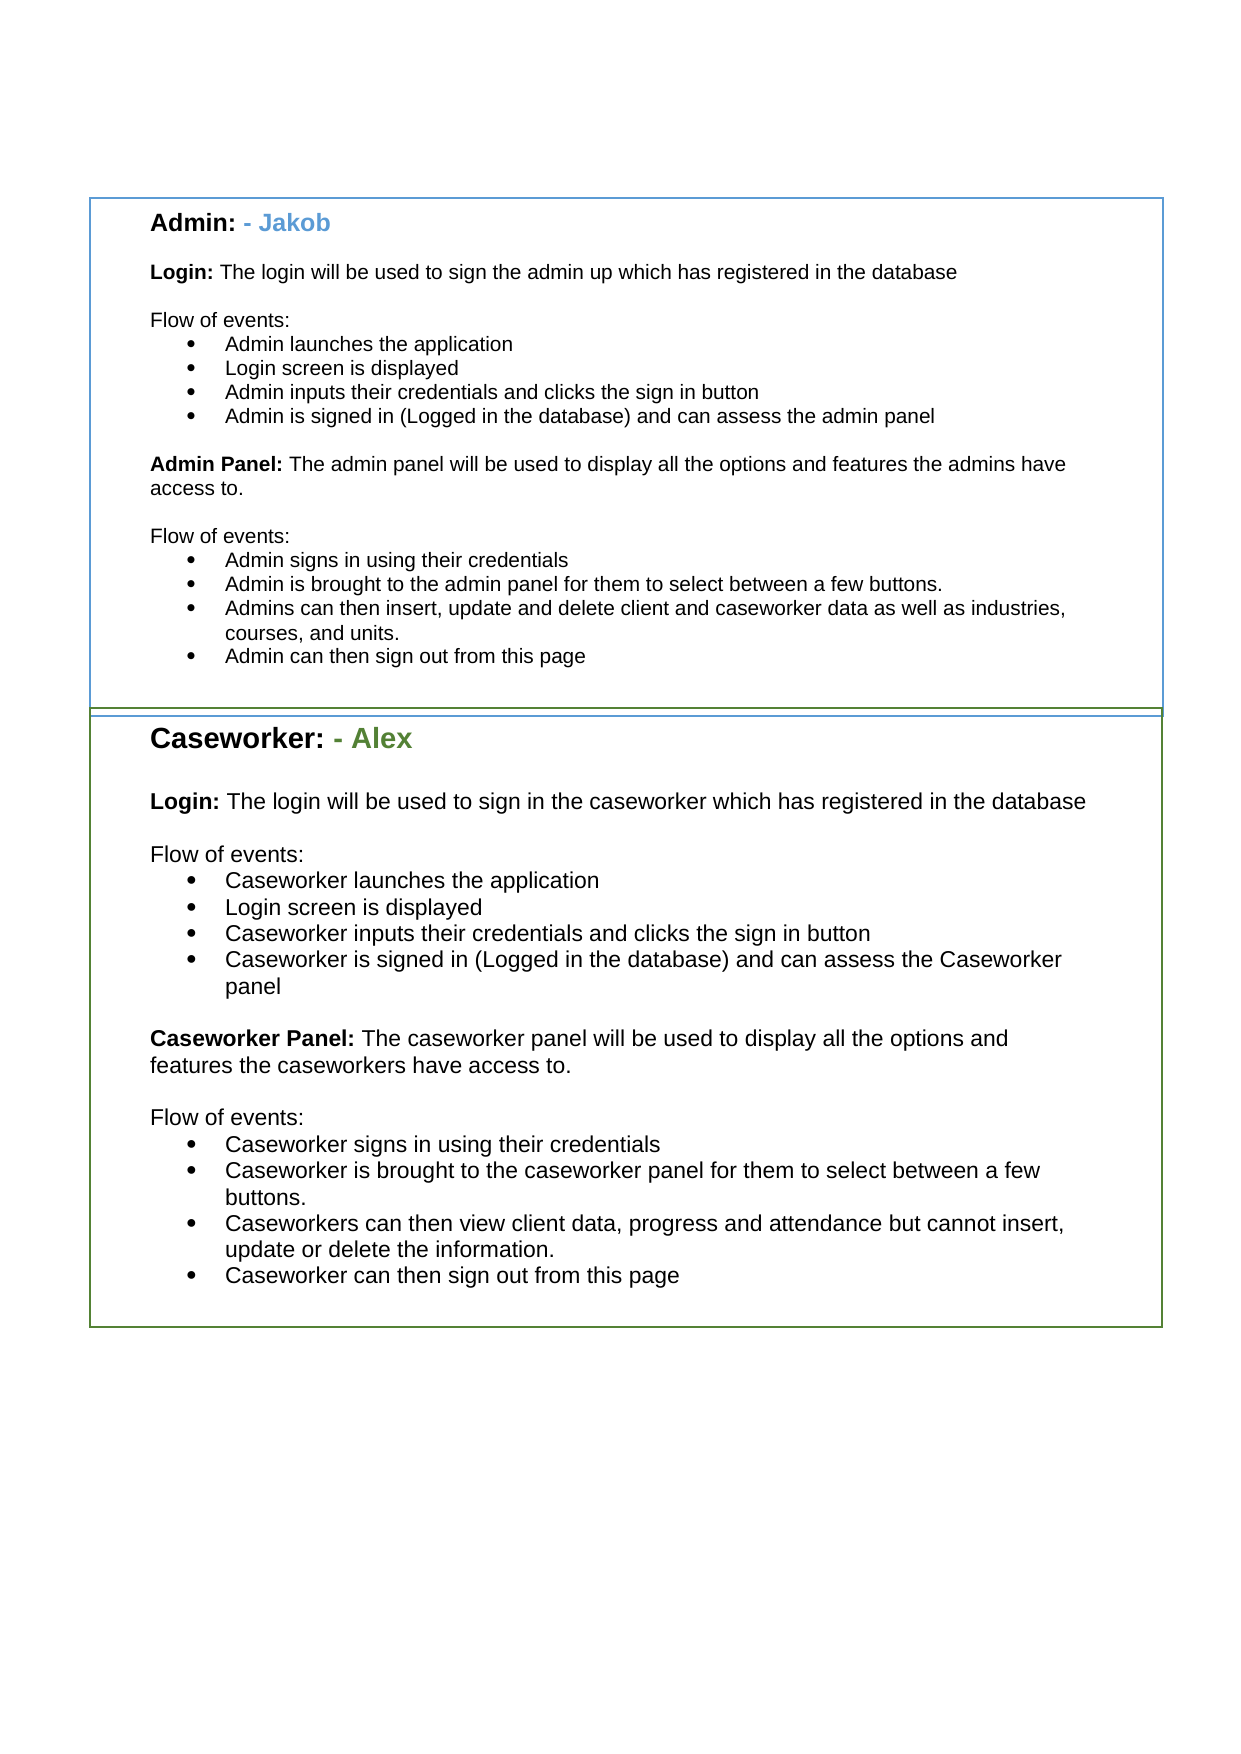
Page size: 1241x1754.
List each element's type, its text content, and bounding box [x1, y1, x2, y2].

text Login: The login will be used to sign the admin up which has registered in the database [150, 260, 1090, 284]
list Login screen is displayed [187, 893, 1090, 920]
list Caseworker is signed in (Logged in the database) and can assess the Caseworker panel [187, 946, 1090, 999]
list Caseworker inputs their credentials and clicks the sign in button [187, 920, 1090, 946]
list Caseworker signs in using their credentials [187, 1131, 1090, 1157]
text Flow of events: [150, 308, 1090, 332]
text Admin Panel: The admin panel will be used to display all the options and features the admins have access to. [150, 452, 1090, 500]
text Caseworker: - Alex [150, 721, 1090, 754]
list Admin signs in using their credentials [187, 548, 1090, 572]
list Admin can then sign out from this page [187, 644, 1090, 668]
list Caseworker can then sign out from this page [187, 1262, 1090, 1289]
list Admin launches the application [187, 332, 1090, 356]
text Flow of events: [150, 524, 1090, 548]
text Login: The login will be used to sign in the caseworker which has registered in the database [150, 788, 1090, 814]
list Caseworker launches the application [187, 867, 1090, 893]
list Admin is signed in (Logged in the database) and can assess the admin panel [187, 404, 1090, 428]
text Flow of events: [150, 1104, 1090, 1131]
list Caseworkers can then view client data, progress and attendance but cannot insert, update or delete the information. [187, 1210, 1090, 1262]
list Admin inputs their credentials and clicks the sign in button [187, 380, 1090, 404]
list Admins can then insert, update and delete client and caseworker data as well as industries, courses, and units. [187, 596, 1090, 644]
text Caseworker Panel: The caseworker panel will be used to display all the options and features the caseworkers have access to. [150, 1025, 1090, 1078]
list Admin is brought to the admin panel for them to select between a few buttons. [187, 572, 1090, 596]
list Login screen is displayed [187, 356, 1090, 380]
text Flow of events: [150, 841, 1090, 867]
text Admin: - Jakob [150, 207, 1090, 236]
list Caseworker is brought to the caseworker panel for them to select between a few buttons. [187, 1157, 1090, 1210]
